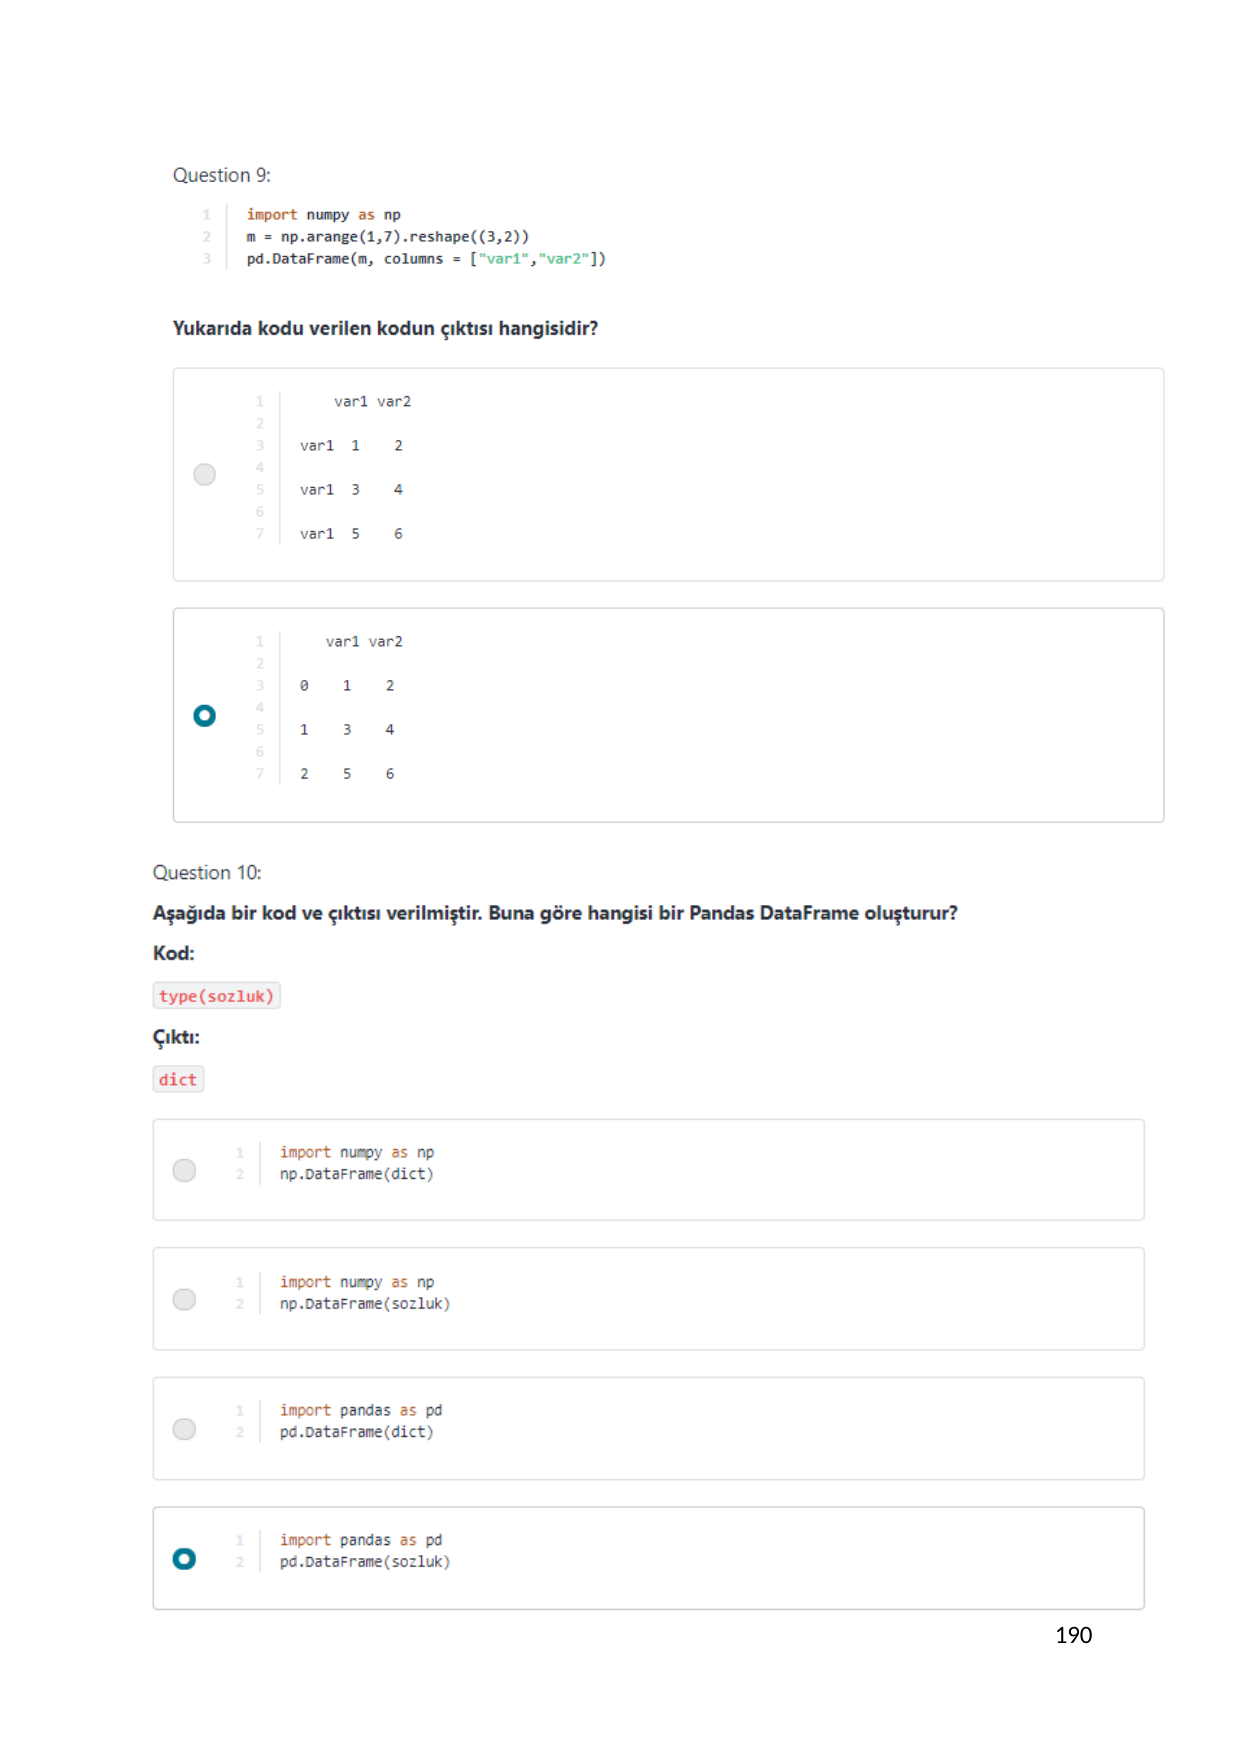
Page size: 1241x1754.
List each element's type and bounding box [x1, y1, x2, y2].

picture [147, 855, 1150, 1619]
picture [147, 147, 1179, 836]
